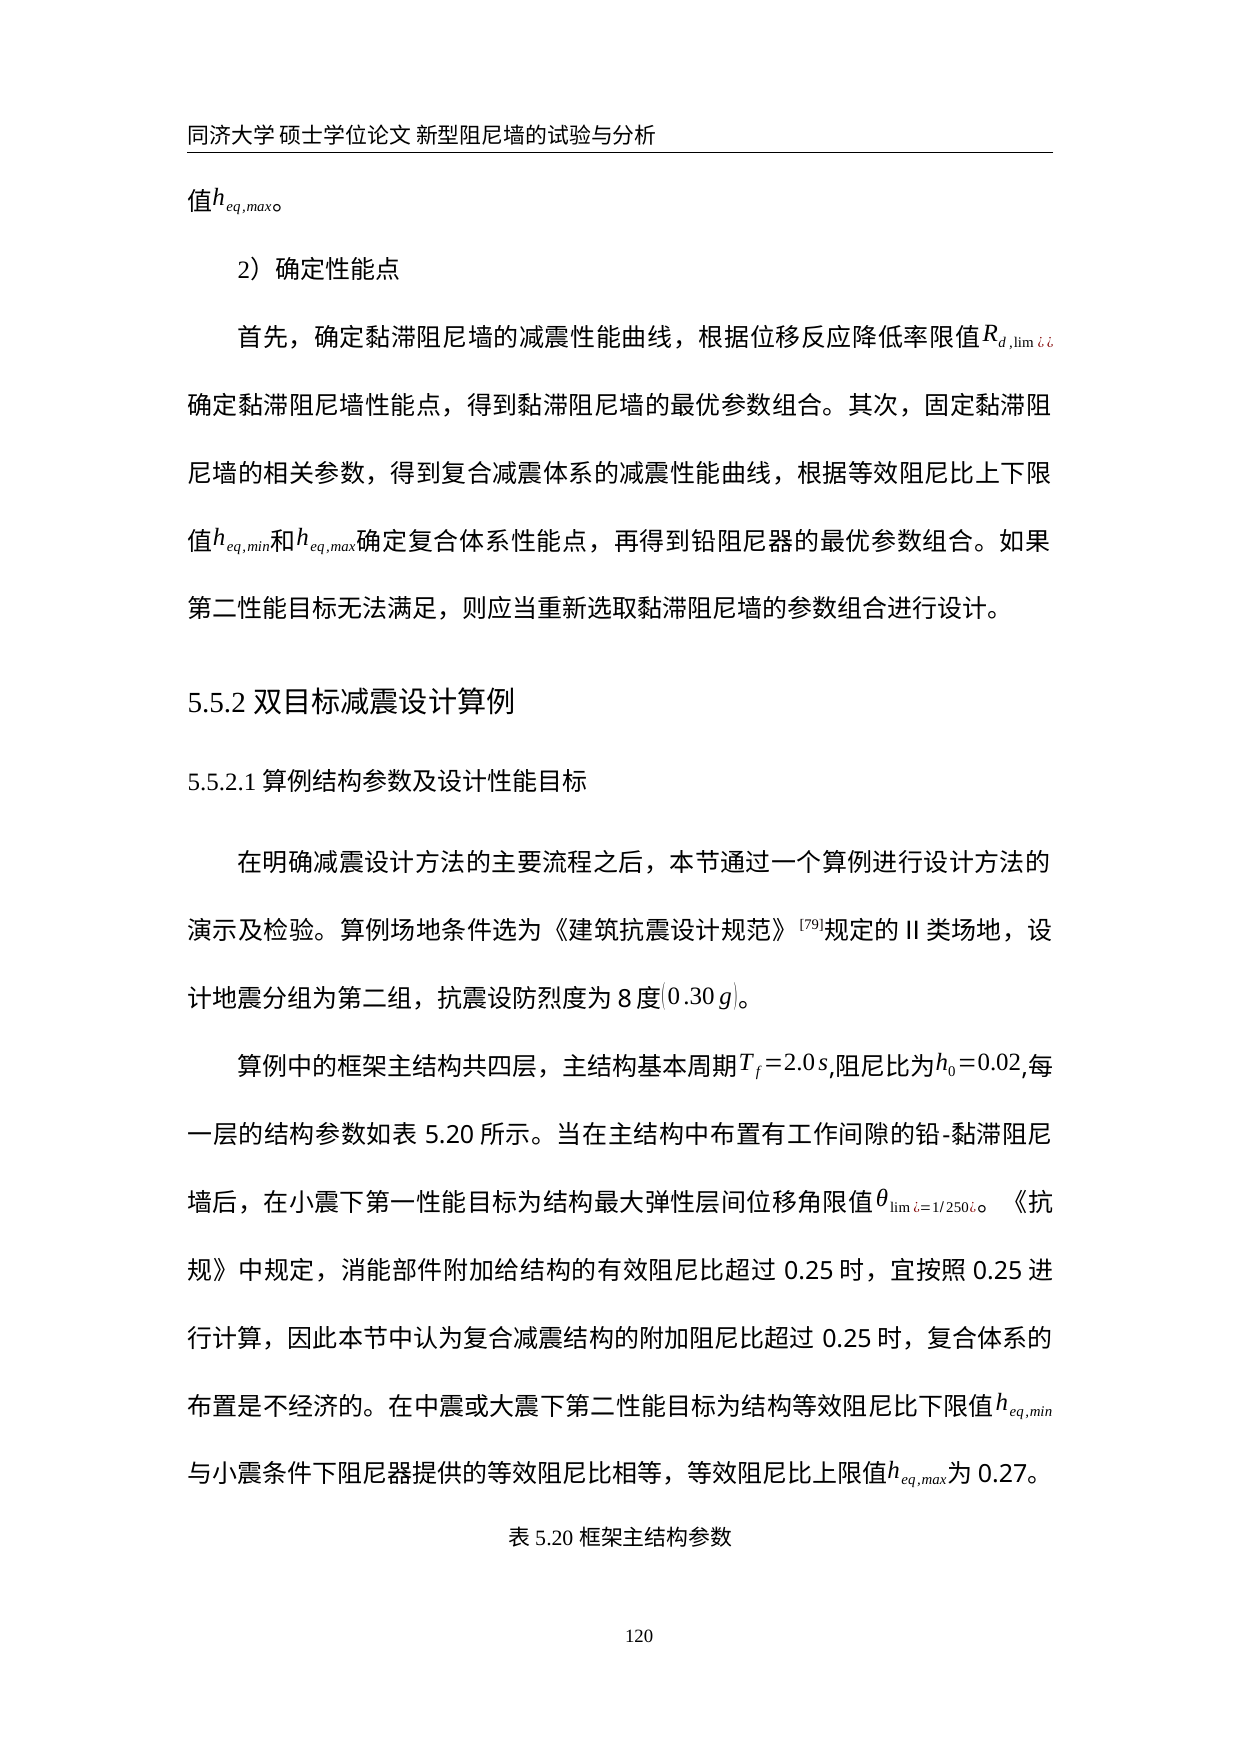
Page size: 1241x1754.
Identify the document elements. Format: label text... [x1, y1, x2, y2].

subtitle 双目标减震设计算例 [187, 666, 1053, 734]
text 在明确减震设计方法的主要流程之后，本节通过一个算例进行设计方法的演示及检验。算例场地条件选为《建筑抗震设计规范》[79]规定的Ⅱ类场地，设计地震分组为第二组，抗震设防烈度为8度。 [187, 827, 1053, 1031]
list 确定性能点 [187, 233, 1053, 301]
subtitle 算例结构参数及设计性能目标 [187, 746, 1053, 814]
text 首先，确定黏滞阻尼墙的减震性能曲线，根据位移反应降低率限值确定黏滞阻尼墙性能点，得到黏滞阻尼墙的最优参数组合。其次，固定黏滞阻尼墙的相关参数，得到复合减震体系的减震性能曲线，根据等效阻尼比上下限值和确定复合体系性能点，再得到铅阻尼器的最优参数组合。如果第二性能目标无法满足，则应当重新选取黏滞阻尼墙的参数组合进行设计。 [187, 301, 1053, 641]
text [187, 166, 1053, 233]
